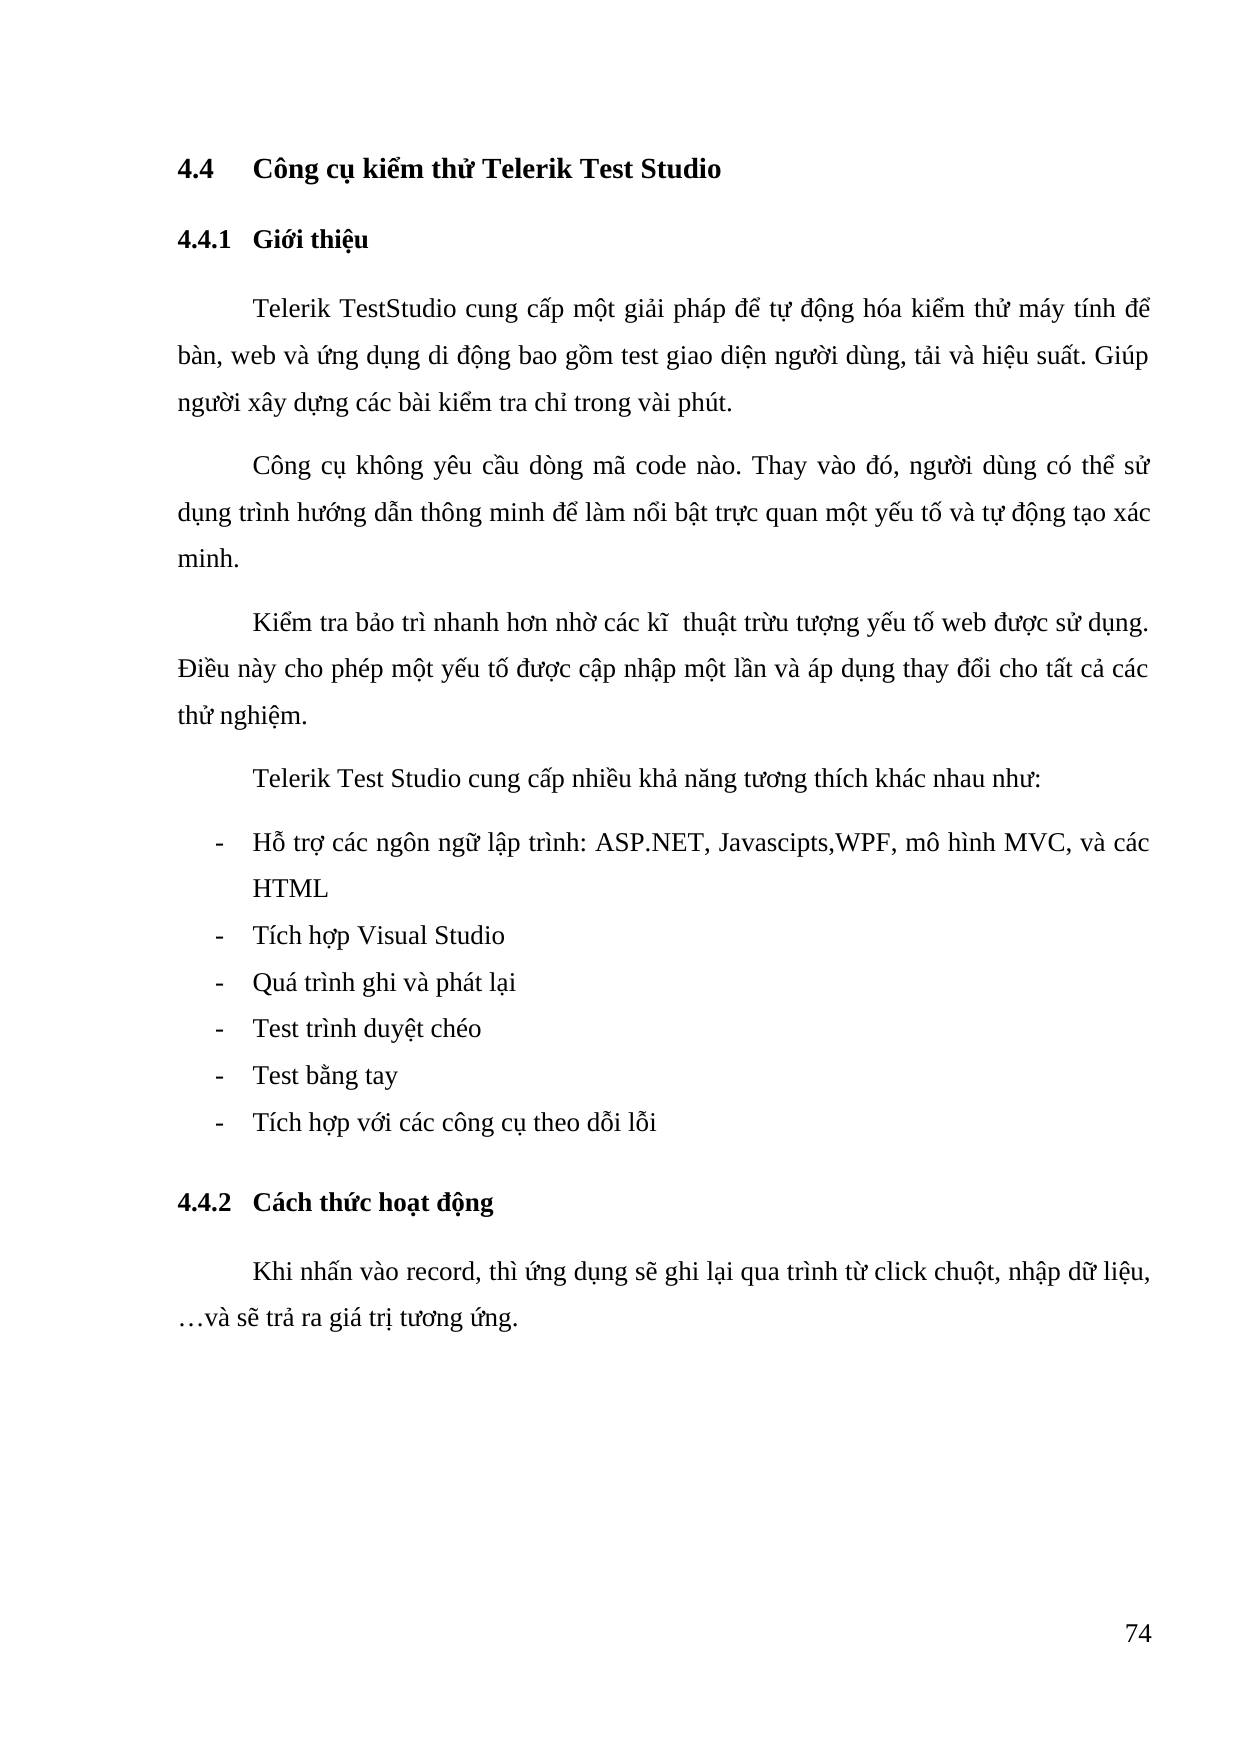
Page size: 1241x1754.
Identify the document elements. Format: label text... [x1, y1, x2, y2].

list Tích hợp với các công cụ theo dỗi lỗi [215, 1106, 1152, 1137]
subtitle 4.4.1 Giới thiệu [177, 223, 1152, 254]
text Công cụ không yêu cầu dòng mã code nào. Thay vào đó, người dùng có thể sử dụng trình hướng dẫn thông minh để làm nổi bật trực quan một yếu tố và tự động tạo xác minh. [177, 449, 1152, 573]
subtitle 4.4 Công cụ kiểm thử Telerik Test Studio [177, 151, 1152, 185]
list Test trình duyệt chéo [215, 1012, 1152, 1043]
text Khi nhấn vào record, thì ứng dụng sẽ ghi lại qua trình từ click chuột, nhập dữ liệu, …và sẽ trả ra giá trị tương ứng. [177, 1255, 1152, 1333]
text Kiểm tra bảo trì nhanh hơn nhờ các kĩ thuật trừu tượng yếu tố web được sử dụng. Điều này cho phép một yếu tố được cập nhập một lần và áp dụng thay đổi cho tất cả các thử nghiệm. [177, 606, 1152, 730]
text Telerik TestStudio cung cấp một giải pháp để tự động hóa kiểm thử máy tính để bàn, web và ứng dụng di động bao gồm test giao diện người dùng, tải và hiệu suất. Giúp người xây dựng các bài kiểm tra chỉ trong vài phút. [177, 292, 1152, 417]
text Telerik Test Studio cung cấp nhiều khả năng tương thích khác nhau như: [177, 762, 1152, 793]
list Tích hợp Visual Studio [215, 919, 1152, 950]
list Hỗ trợ các ngôn ngữ lập trình: ASP.NET, Javascipts,WPF, mô hình MVC, và các HTML [215, 826, 1152, 903]
list Test bằng tay [215, 1059, 1152, 1090]
list Quá trình ghi và phát lại [215, 966, 1152, 997]
subtitle 4.4.2 Cách thức hoạt động [177, 1186, 1152, 1217]
